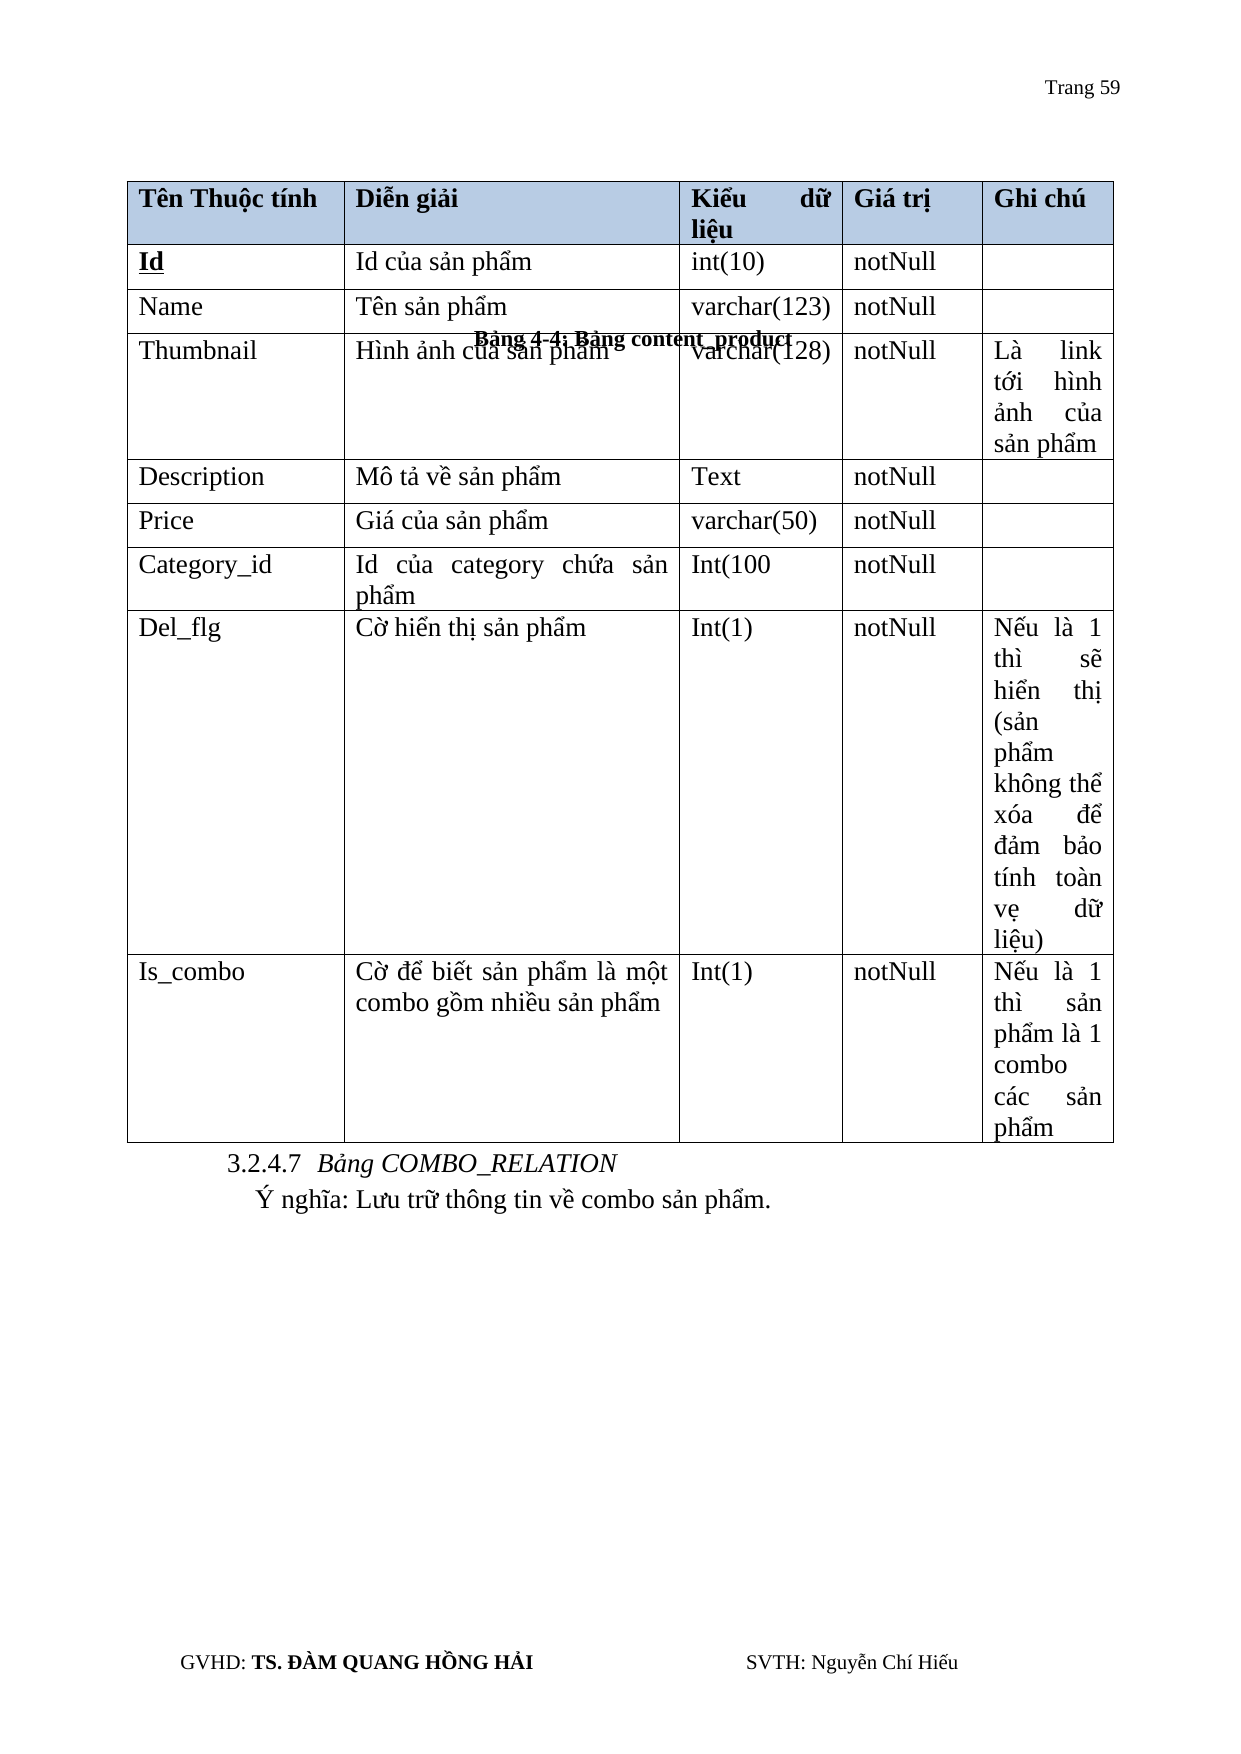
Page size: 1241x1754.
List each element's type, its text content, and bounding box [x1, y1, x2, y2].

table_cell notNull [843, 334, 982, 458]
table_cell int(10) [680, 245, 842, 289]
table_cell [983, 548, 1113, 610]
table_cell varchar(123) [680, 290, 842, 333]
subtitle Bảng COMBO_RELATION [227, 150, 1120, 1179]
table_header Giá trị [843, 182, 982, 244]
table_cell [983, 245, 1113, 289]
table_cell Int(1) [680, 611, 842, 954]
table_cell Mô tả về sản phẩm [345, 460, 679, 503]
table_cell Thumbnail [128, 334, 344, 458]
table_header Tên Thuộc tính [128, 182, 344, 244]
table_cell Giá của sản phẩm [345, 504, 679, 547]
table_cell Id [128, 245, 344, 289]
table_cell Nếu là 1 thì sản phẩm là 1 combo các sản phẩm [983, 955, 1113, 1142]
table_cell notNull [843, 290, 982, 333]
table_cell Is_combo [128, 955, 344, 1142]
table_cell Price [128, 504, 344, 547]
table_cell Description [128, 460, 344, 503]
table_cell Id của category chứa sản phẩm [345, 548, 679, 610]
table_header Diễn giải [345, 182, 679, 244]
table_cell notNull [843, 245, 982, 289]
table_cell varchar(128) [680, 334, 842, 458]
table_header Kiểu dữ liệu [680, 182, 842, 244]
table_cell Int(100 [680, 548, 842, 610]
table_cell Cờ hiển thị sản phẩm [345, 611, 679, 954]
table_header Ghi chú [983, 182, 1113, 244]
table_cell notNull [843, 955, 982, 1142]
table_cell notNull [843, 460, 982, 503]
table_cell notNull [843, 504, 982, 547]
table_cell Cờ để biết sản phẩm là một combo gồm nhiều sản phẩm [345, 955, 679, 1142]
table_cell Id của sản phẩm [345, 245, 679, 289]
table_cell Tên sản phẩm [345, 290, 679, 333]
table_cell Int(1) [680, 955, 842, 1142]
table_cell Name [128, 290, 344, 333]
table_cell notNull [843, 548, 982, 610]
table_cell Del_flg [128, 611, 344, 954]
table_cell Hình ảnh của sản phẩm [345, 334, 679, 458]
table_cell [983, 290, 1113, 333]
table_cell Là link tới hình ảnh của sản phẩm [983, 334, 1113, 458]
table_cell [983, 504, 1113, 547]
table_cell Text [680, 460, 842, 503]
table_cell [983, 460, 1113, 503]
text Ý nghĩa: Lưu trữ thông tin về combo sản phẩm. [180, 1183, 1120, 1214]
table_cell varchar(50) [680, 504, 842, 547]
table_cell Category_id [128, 548, 344, 610]
table_cell Nếu là 1 thì sẽ hiển thị (sản phẩm không thể xóa để đảm bảo tính toàn vẹ dữ liệu) [983, 611, 1113, 954]
table_cell notNull [843, 611, 982, 954]
